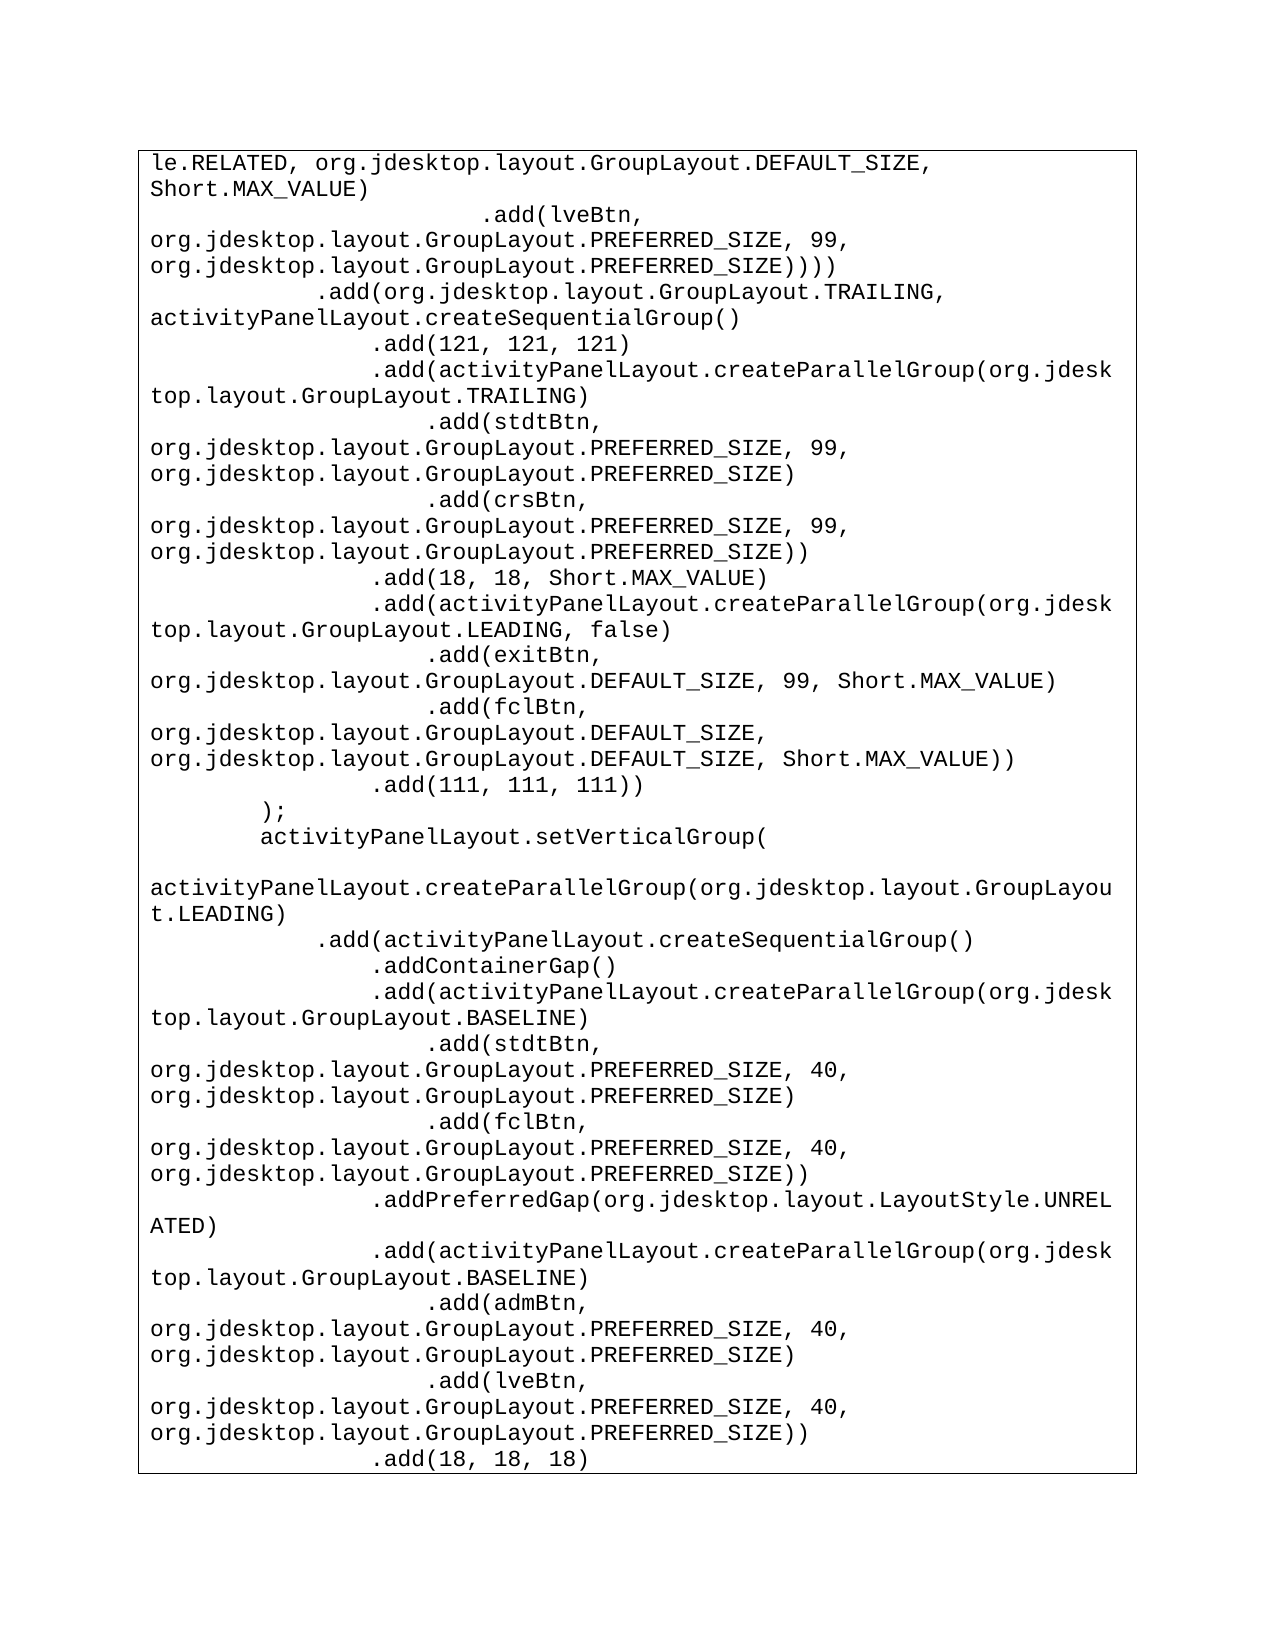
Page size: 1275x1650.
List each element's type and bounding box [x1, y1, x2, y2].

table_cell [139, 151, 1136, 1473]
